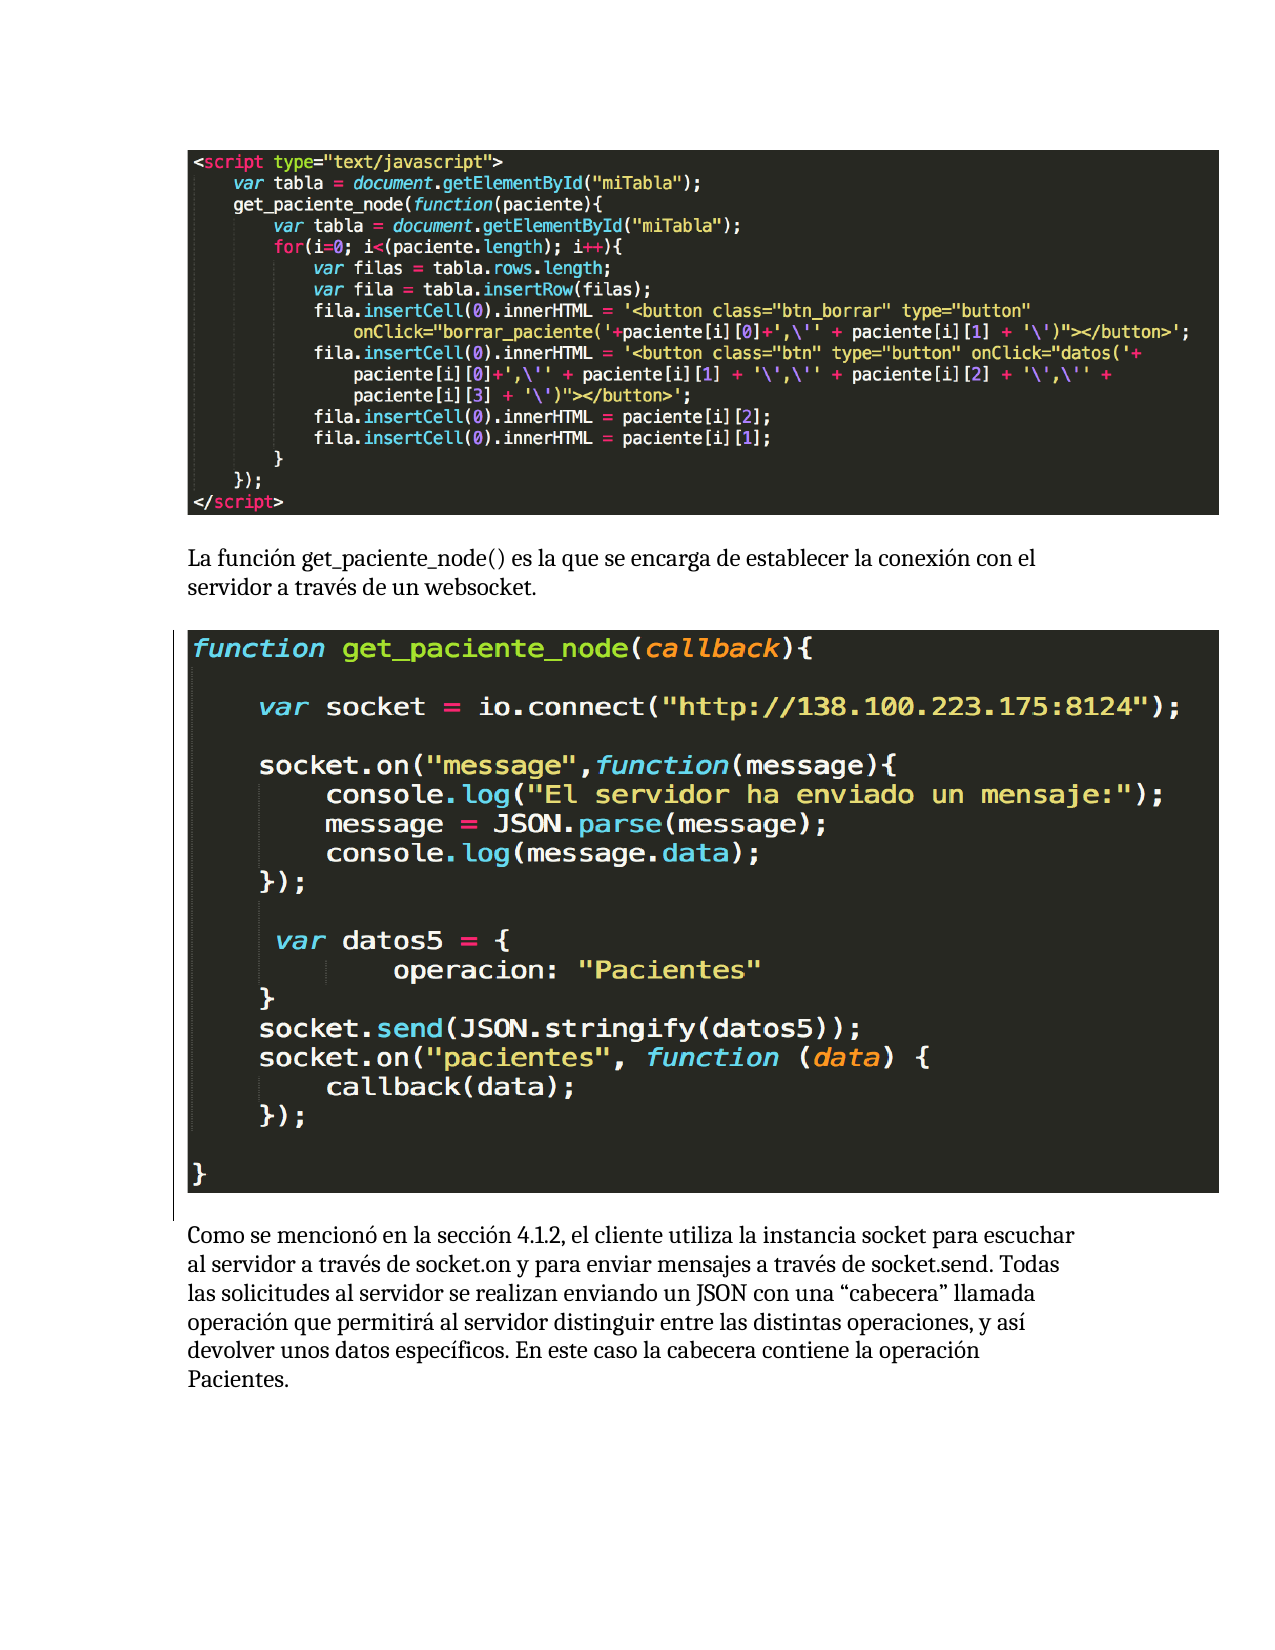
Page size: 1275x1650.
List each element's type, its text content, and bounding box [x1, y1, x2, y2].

picture [187, 630, 1219, 1193]
picture [187, 150, 1219, 515]
text Como se mencionó en la sección 4.1.2, el cliente utiliza la instancia socket para escuchar al servidor a través de socket.on y para enviar mensajes a través de socket.send. Todas las solicitudes al servidor se realizan enviando un JSON con una “cabecera” llamada operación que permitirá al servidor distinguir entre las distintas operaciones, y así devolver unos datos específicos. En este caso la cabecera contiene la operación Pacientes. [187, 1221, 1087, 1394]
text La función get_paciente_node() es la que se encarga de establecer la conexión con el servidor a través de un websocket. [187, 544, 1087, 601]
